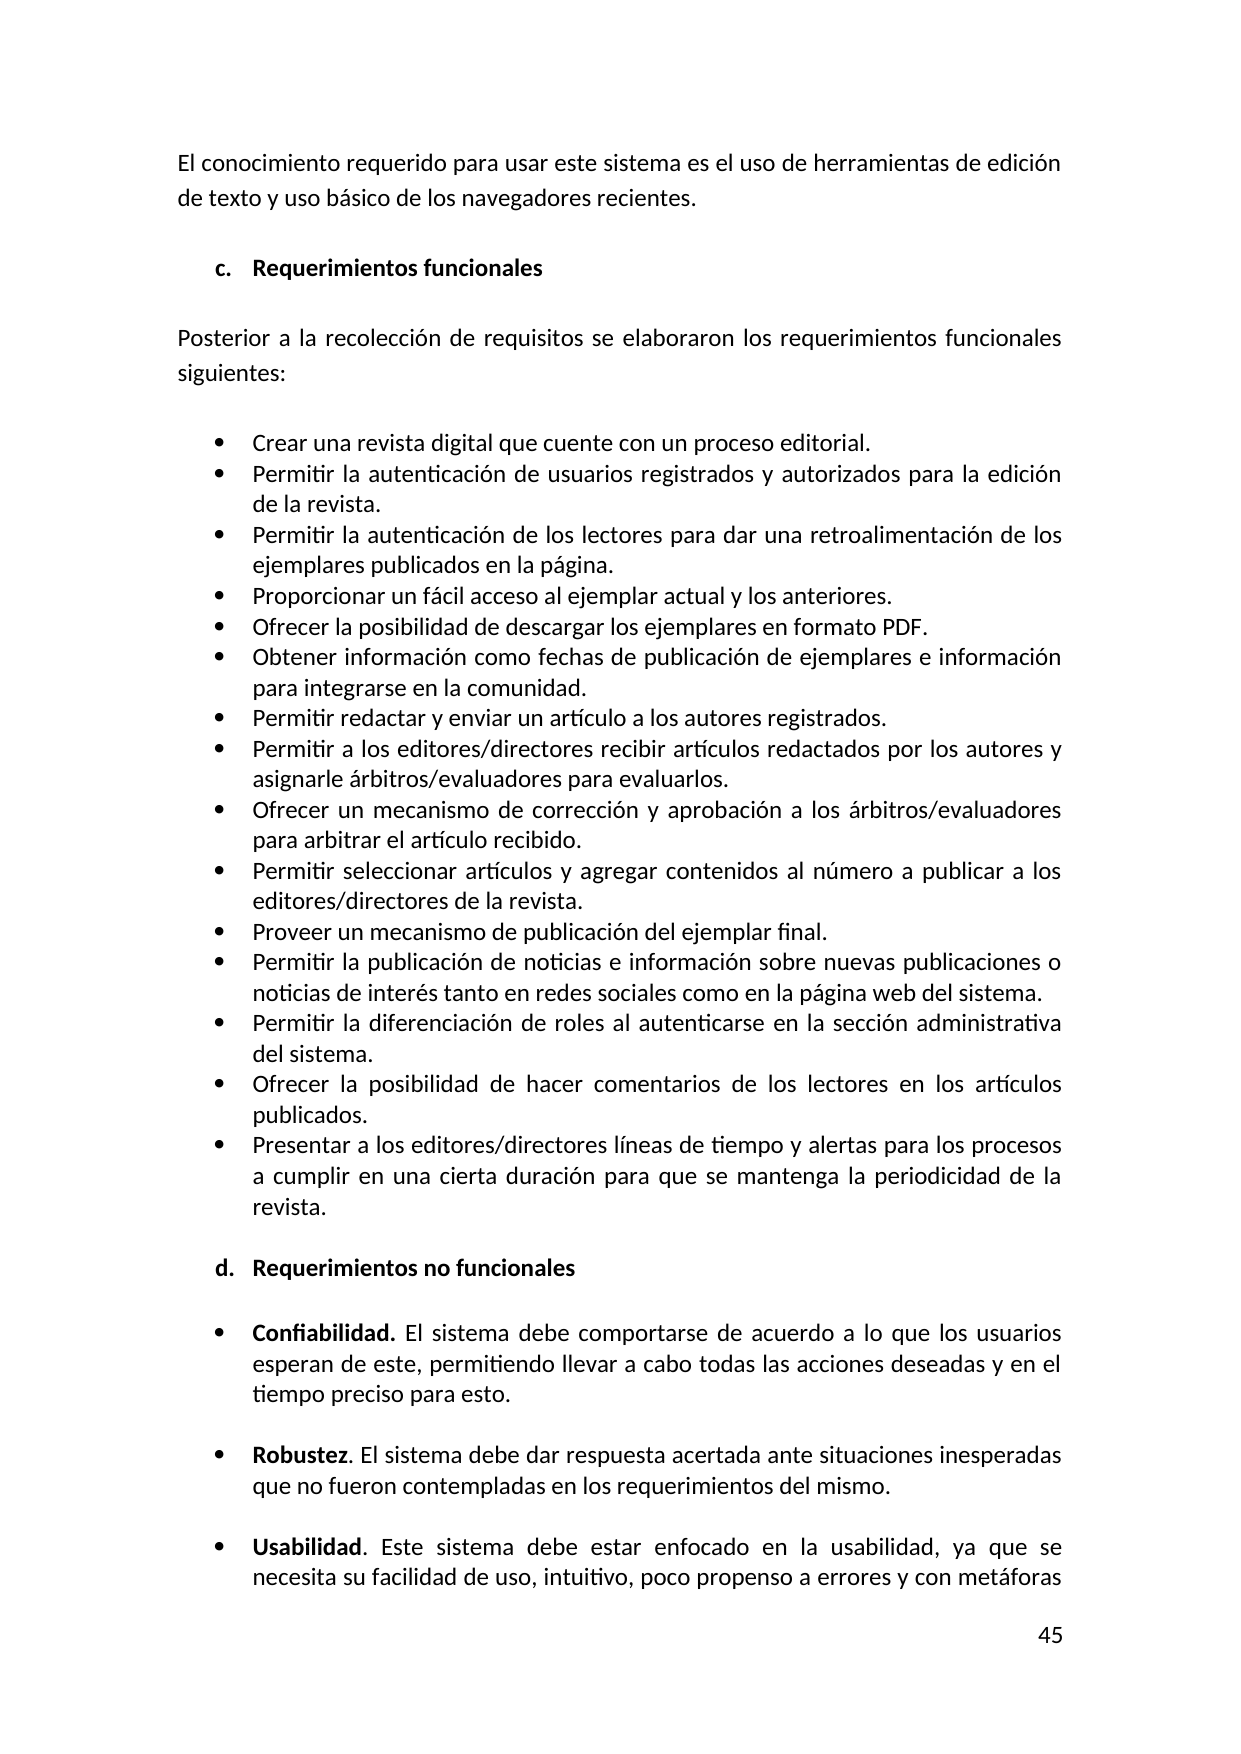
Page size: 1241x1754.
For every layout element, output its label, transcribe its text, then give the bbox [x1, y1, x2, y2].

text El conocimiento requerido para usar este sistema es el uso de herramientas de edición de texto y uso básico de los navegadores recientes. [177, 148, 1063, 213]
list Ofrecer la posibilidad de hacer comentarios de los lectores en los artículos publicados. [215, 1068, 1063, 1129]
list Permitir redactar y enviar un artículo a los autores registrados. [215, 702, 1063, 733]
list Proporcionar un fácil acceso al ejemplar actual y los anteriores. [215, 580, 1063, 611]
list Crear una revista digital que cuente con un proceso editorial. [215, 428, 1063, 458]
list Posterior a la recolección de requisitos se elaboraron los requerimientos funcionales siguientes: [177, 323, 1063, 388]
list Permitir la publicación de noticias e información sobre nuevas publicaciones o noticias de interés tanto en redes sociales como en la página web del sistema. [215, 946, 1063, 1007]
list Permitir seleccionar artículos y agregar contenidos al número a publicar a los editores/directores de la revista. [215, 855, 1063, 916]
list Requerimientos funcionales [215, 253, 1063, 283]
list Ofrecer la posibilidad de descargar los ejemplares en formato PDF. [215, 611, 1063, 641]
list Ofrecer un mecanismo de corrección y aprobación a los árbitros/evaluadores para arbitrar el artículo recibido. [215, 794, 1063, 855]
list Permitir la diferenciación de roles al autenticarse en la sección administrativa del sistema. [215, 1007, 1063, 1068]
list Confiabilidad. El sistema debe comportarse de acuerdo a lo que los usuarios esperan de este, permitiendo llevar a cabo todas las acciones deseadas y en el tiempo preciso para esto. [215, 1317, 1063, 1409]
list Permitir la autenticación de los lectores para dar una retroalimentación de los ejemplares publicados en la página. [215, 519, 1063, 580]
list Proveer un mecanismo de publicación del ejemplar final. [215, 916, 1063, 946]
list Permitir la autenticación de usuarios registrados y autorizados para la edición de la revista. [215, 458, 1063, 519]
list Obtener información como fechas de publicación de ejemplares e información para integrarse en la comunidad. [215, 641, 1063, 702]
list Presentar a los editores/directores líneas de tiempo y alertas para los procesos a cumplir en una cierta duración para que se mantenga la periodicidad de la revista. [215, 1129, 1063, 1221]
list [215, 1531, 1063, 1592]
list Requerimientos no funcionales [215, 1252, 1063, 1282]
list Permitir a los editores/directores recibir artículos redactados por los autores y asignarle árbitros/evaluadores para evaluarlos. [215, 733, 1063, 794]
list Robustez. El sistema debe dar respuesta acertada ante situaciones inesperadas que no fueron contempladas en los requerimientos del mismo. [215, 1439, 1063, 1500]
